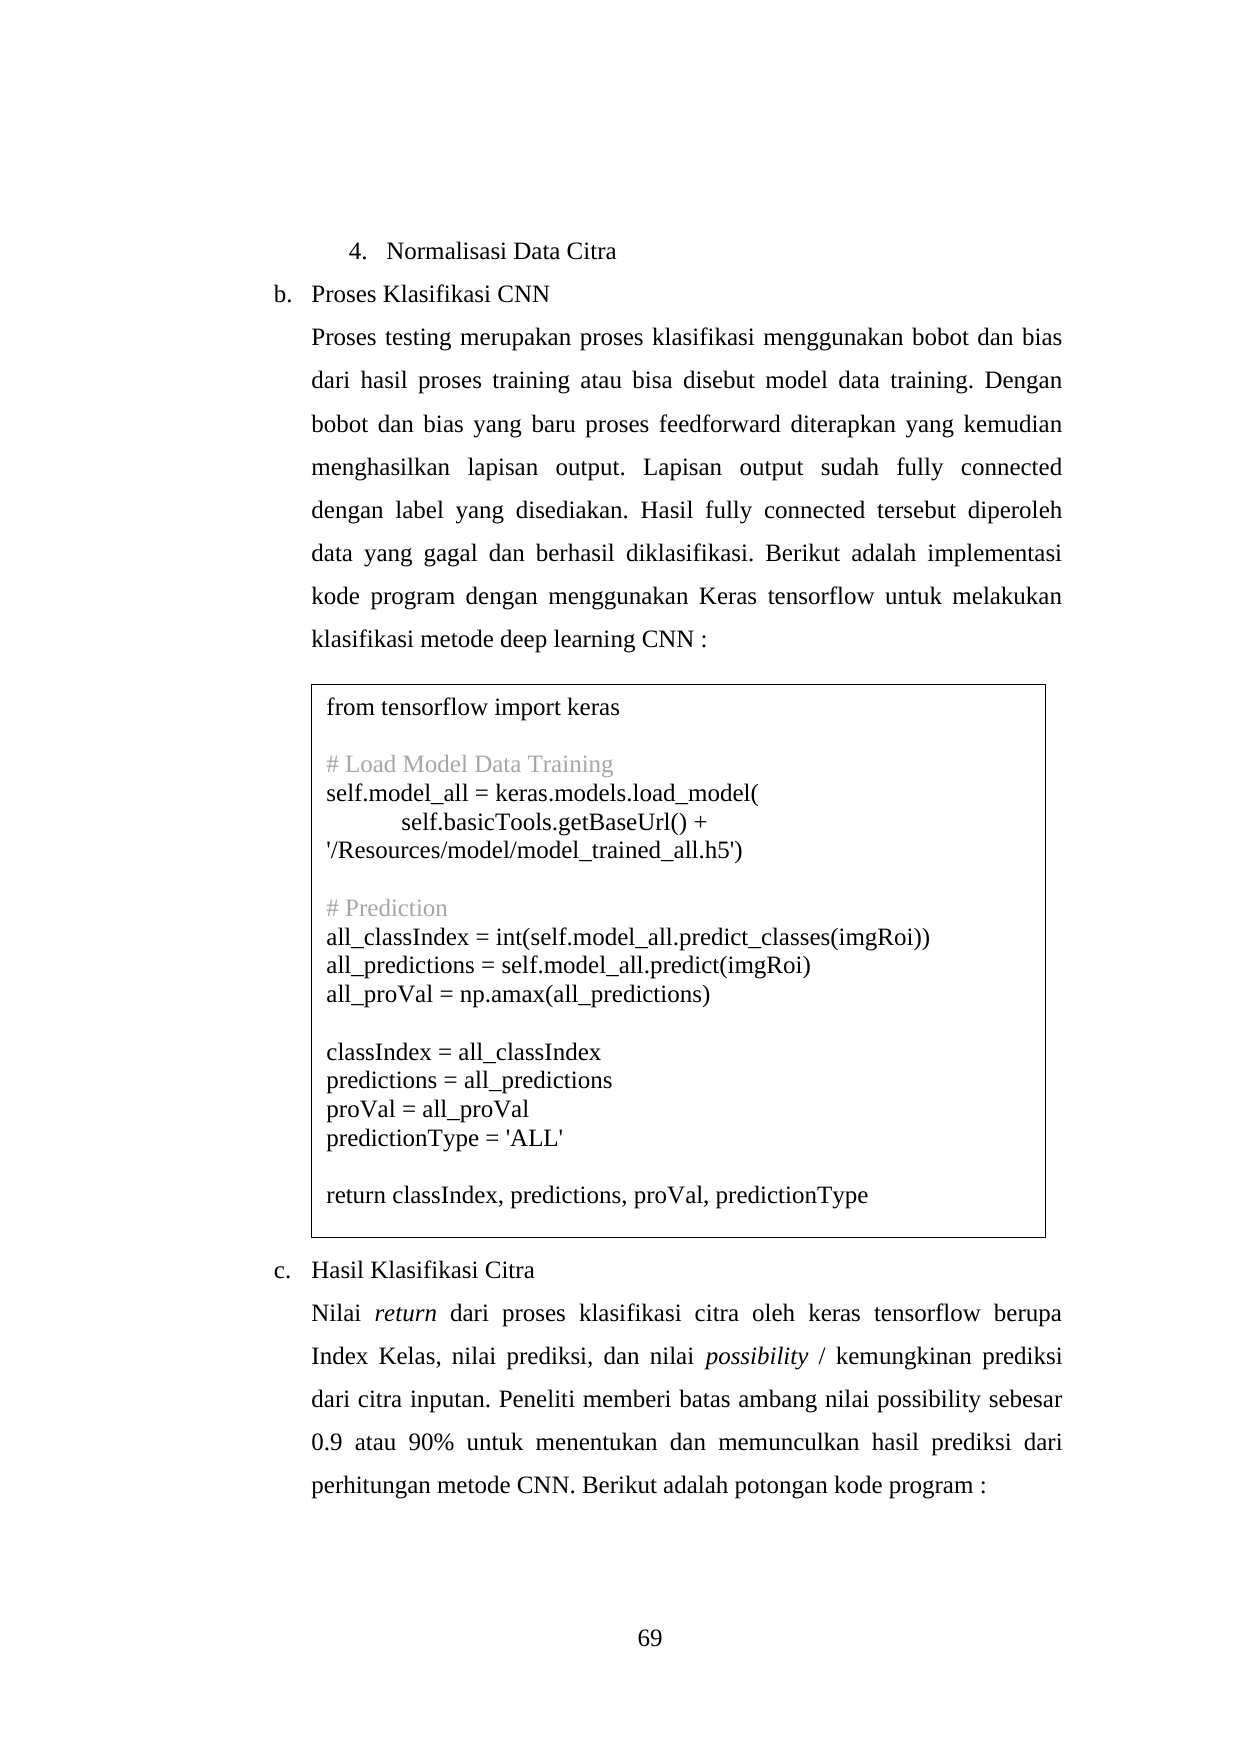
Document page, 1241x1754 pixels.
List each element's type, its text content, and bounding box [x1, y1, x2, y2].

list Hasil Klasifikasi Citra [274, 1255, 1063, 1284]
list Proses Klasifikasi CNN [274, 279, 1063, 308]
list Normalisasi Data Citra [349, 236, 1063, 265]
list Nilai return dari proses klasifikasi citra oleh keras tensorflow berupa Index Kelas, nilai prediksi, dan nilai possibility / kemungkinan prediksi dari citra inputan. Peneliti memberi batas ambang nilai possibility sebesar 0.9 atau 90% untuk menentukan dan memunculkan hasil prediksi dari perhitungan metode CNN. Berikut adalah potongan kode program : [311, 1298, 1063, 1499]
list Proses testing merupakan proses klasifikasi menggunakan bobot dan bias dari hasil proses training atau bisa disebut model data training. Dengan bobot dan bias yang baru proses feedforward diterapkan yang kemudian menghasilkan lapisan output. Lapisan output sudah fully connected dengan label yang disediakan. Hasil fully connected tersebut diperoleh data yang gagal dan berhasil diklasifikasi. Berikut adalah implementasi kode program dengan menggunakan Keras tensorflow untuk melakukan klasifikasi metode deep learning CNN : [311, 322, 1063, 653]
